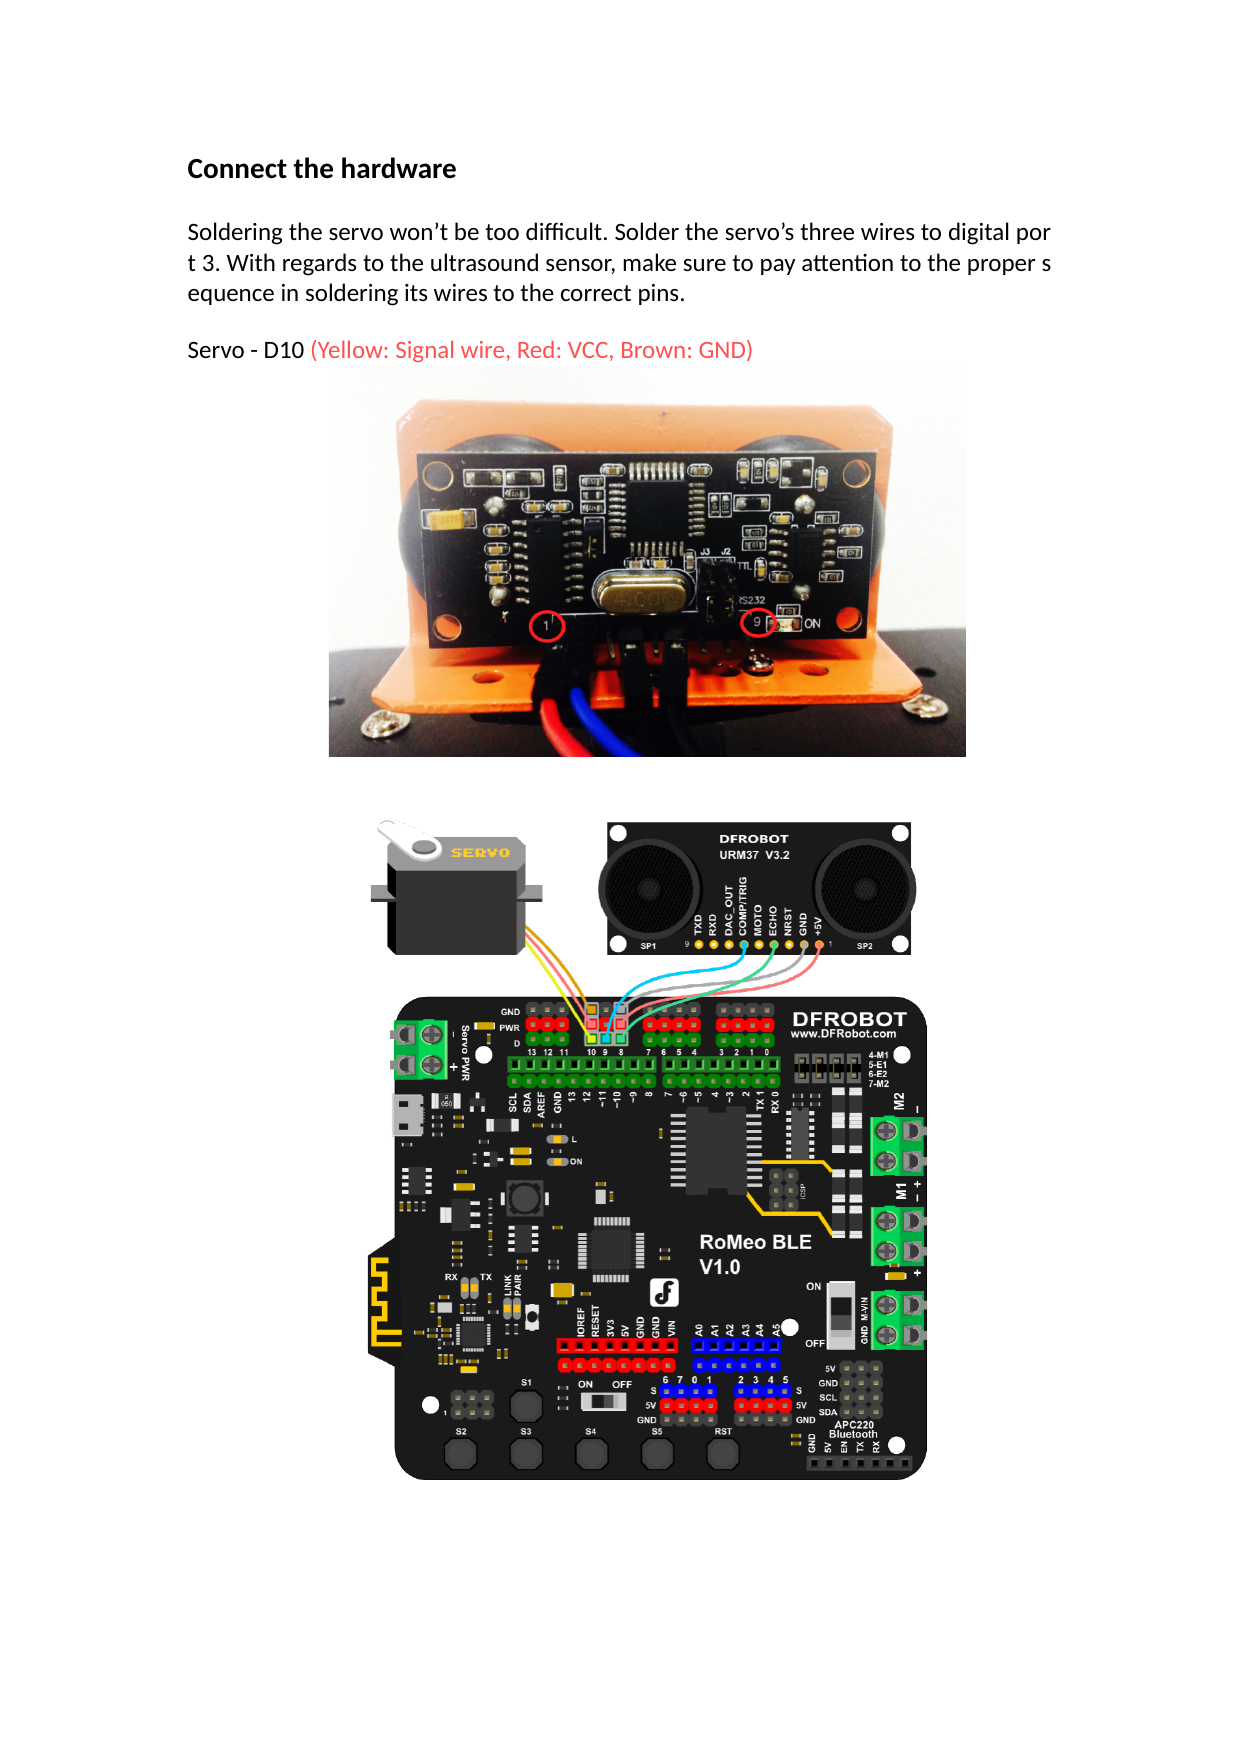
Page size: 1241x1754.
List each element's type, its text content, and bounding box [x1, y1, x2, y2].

picture [367, 817, 928, 1480]
text Connect the hardware [187, 150, 1053, 186]
text Servo - D10 (Yellow: Signal wire, Red: VCC, Brown: GND) [187, 334, 1053, 365]
text Soldering the servo won’t be too difficult. Solder the servo’s three wires to digital port 3. With regards to the ultrasound sensor, make sure to pay attention to the proper sequence in soldering its wires to the correct pins. [187, 216, 1053, 308]
picture [328, 365, 966, 757]
